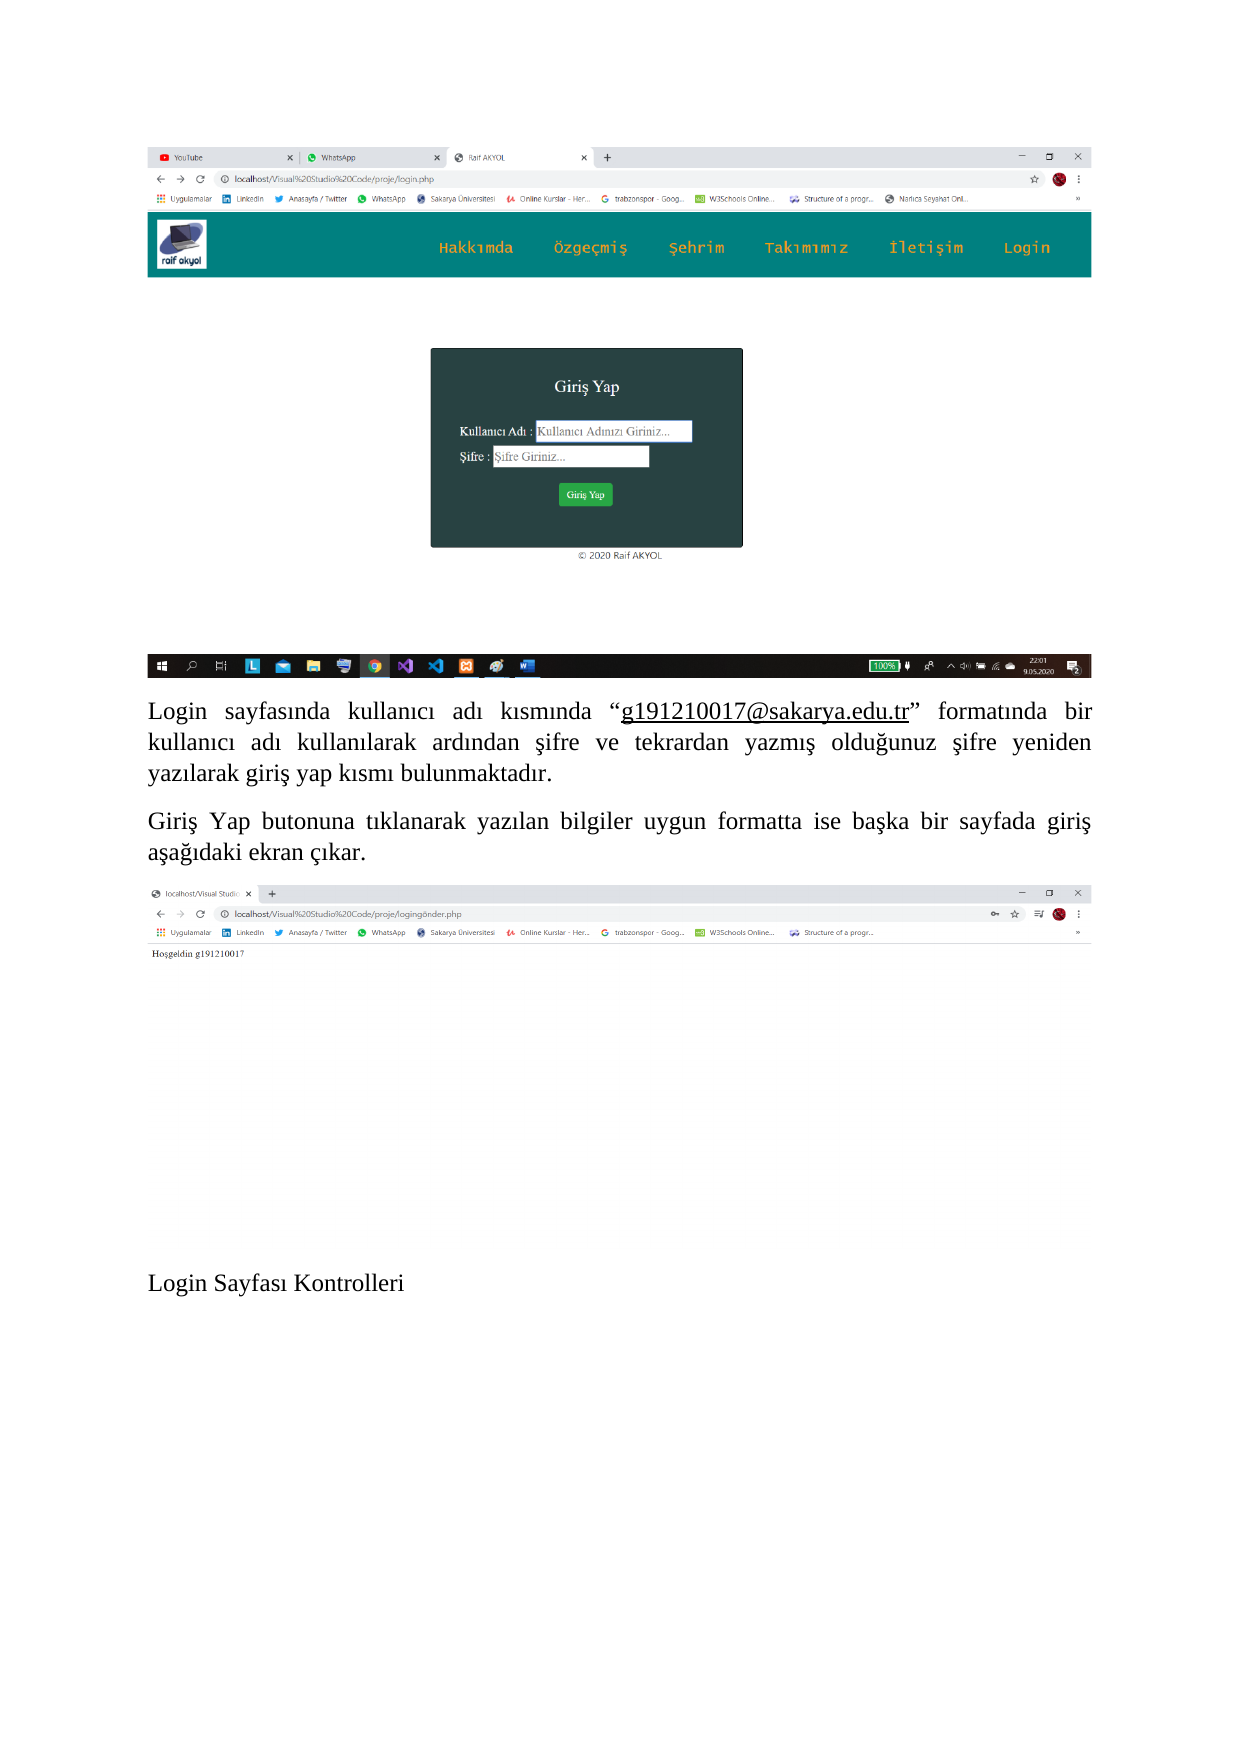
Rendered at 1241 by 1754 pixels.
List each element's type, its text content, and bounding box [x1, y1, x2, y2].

text Login Sayfası Kontrolleri [148, 1268, 1093, 1296]
text Giriş Yap butonuna tıklanarak yazılan bilgiler uygun formatta ise başka bir sayfada giriş aşağıdaki ekran çıkar. [148, 806, 1093, 866]
text Login sayfasında kullanıcı adı kısmında “g191210017@sakarya.edu.tr” formatında bir kullanıcı adı kullanılarak ardından şifre ve tekrardan yazmış olduğunuz şifre yeniden yazılarak giriş yap kısmı bulunmaktadır. [148, 696, 1093, 787]
picture [147, 147, 1092, 678]
picture [147, 885, 1092, 1249]
